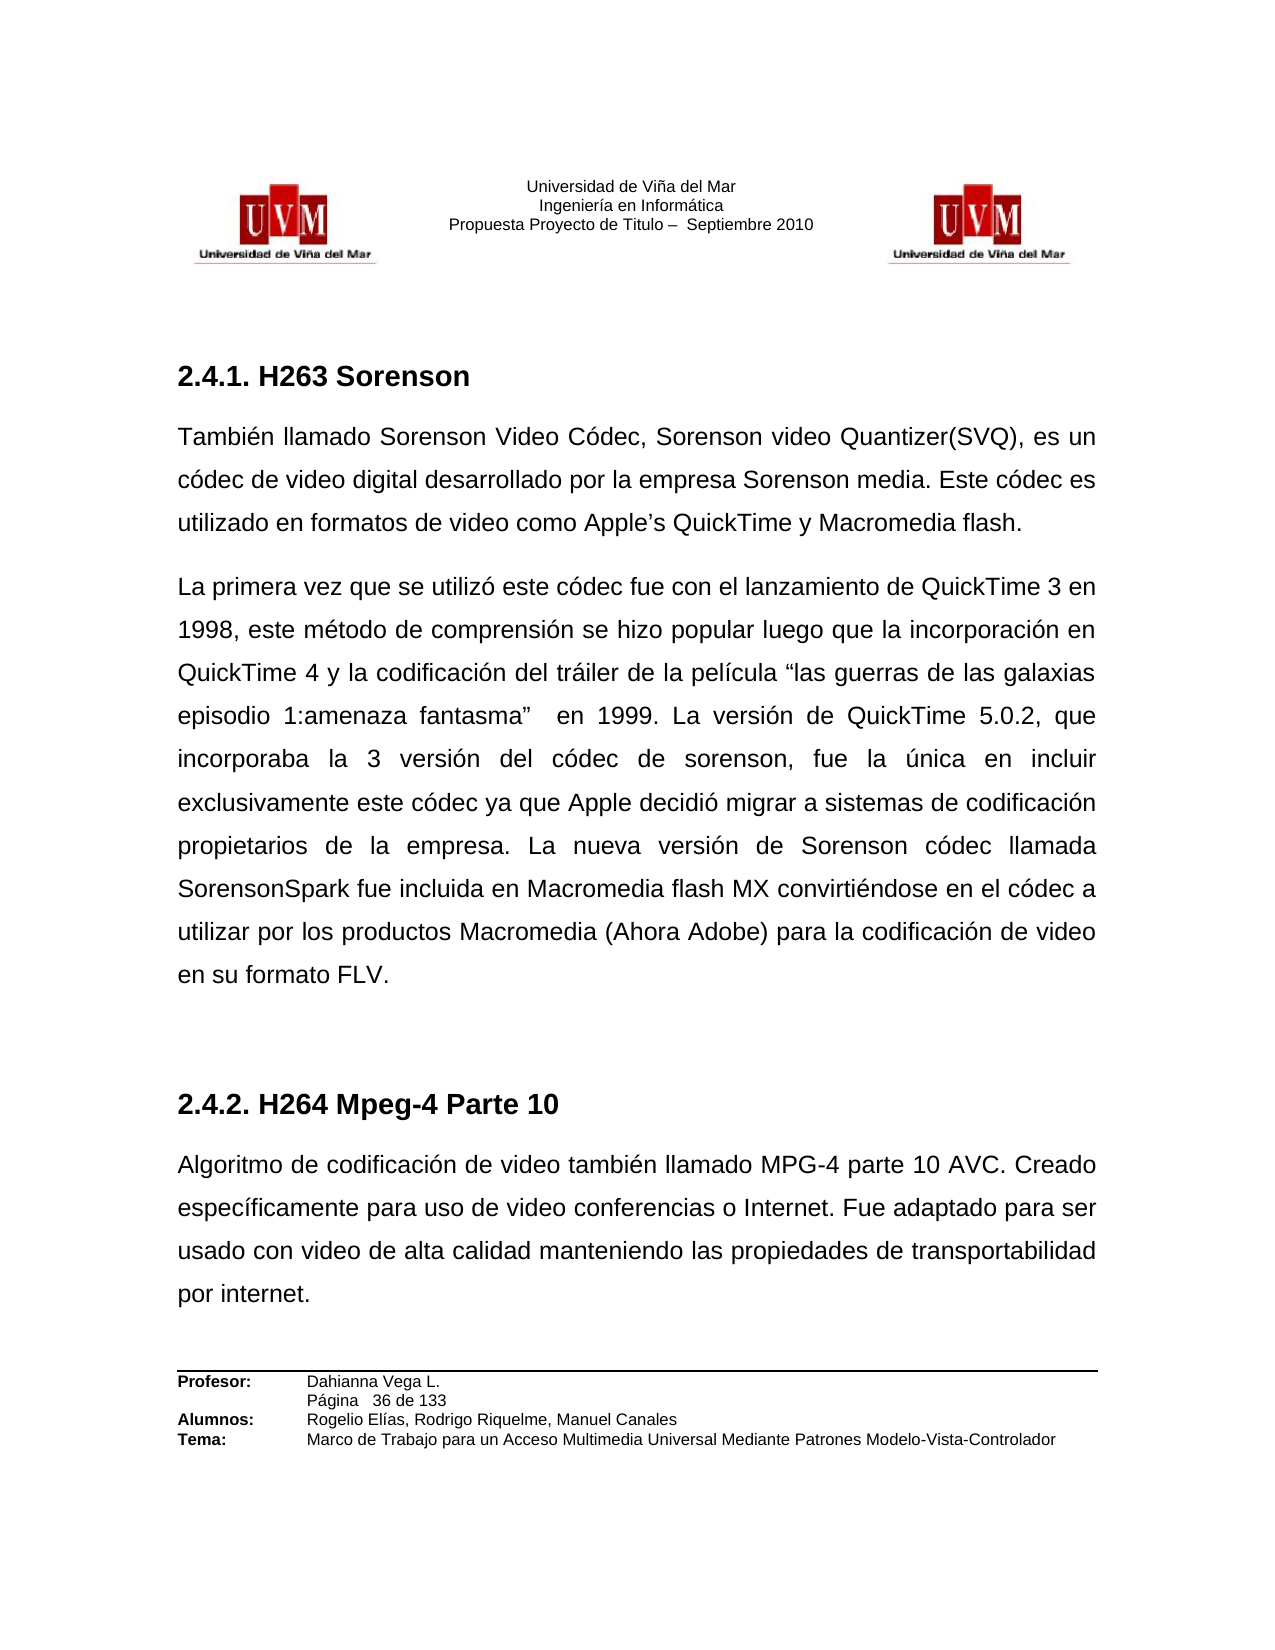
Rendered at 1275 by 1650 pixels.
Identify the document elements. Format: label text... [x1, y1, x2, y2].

text La primera vez que se utilizó este códec fue con el lanzamiento de QuickTime 3 en 1998, este método de comprensión se hizo popular luego que la incorporación en QuickTime 4 y la codificación del tráiler de la película “las guerras de las galaxias episodio 1:amenaza fantasma” en 1999. La versión de QuickTime 5.0.2, que incorporaba la 3 versión del códec de sorenson, fue la única en incluir exclusivamente este códec ya que Apple decidió migrar a sistemas de codificación propietarios de la empresa. La nueva versión de Sorenson códec llamada SorensonSpark fue incluida en Macromedia flash MX convirtiéndose en el códec a utilizar por los productos Macromedia (Ahora Adobe) para la codificación de video en su formato FLV. [177, 572, 1098, 989]
text Algoritmo de codificación de video también llamado MPG-4 parte 10 AVC. Creado específicamente para uso de video conferencias o Internet. Fue adaptado para ser usado con video de alta calidad manteniendo las propiedades de transportabilidad por internet. [177, 1149, 1098, 1308]
picture [177, 176, 390, 267]
picture [871, 176, 1084, 267]
subtitle 2.4.1. H263 Sorenson [177, 359, 1098, 392]
text También llamado Sorenson Video Códec, Sorenson video Quantizer(SVQ), es un códec de video digital desarrollado por la empresa Sorenson media. Este códec es utilizado en formatos de video como Apple’s QuickTime y Macromedia flash. [177, 422, 1098, 537]
subtitle 2.4.2. H264 Mpeg-4 Parte 10 [177, 1087, 1098, 1120]
